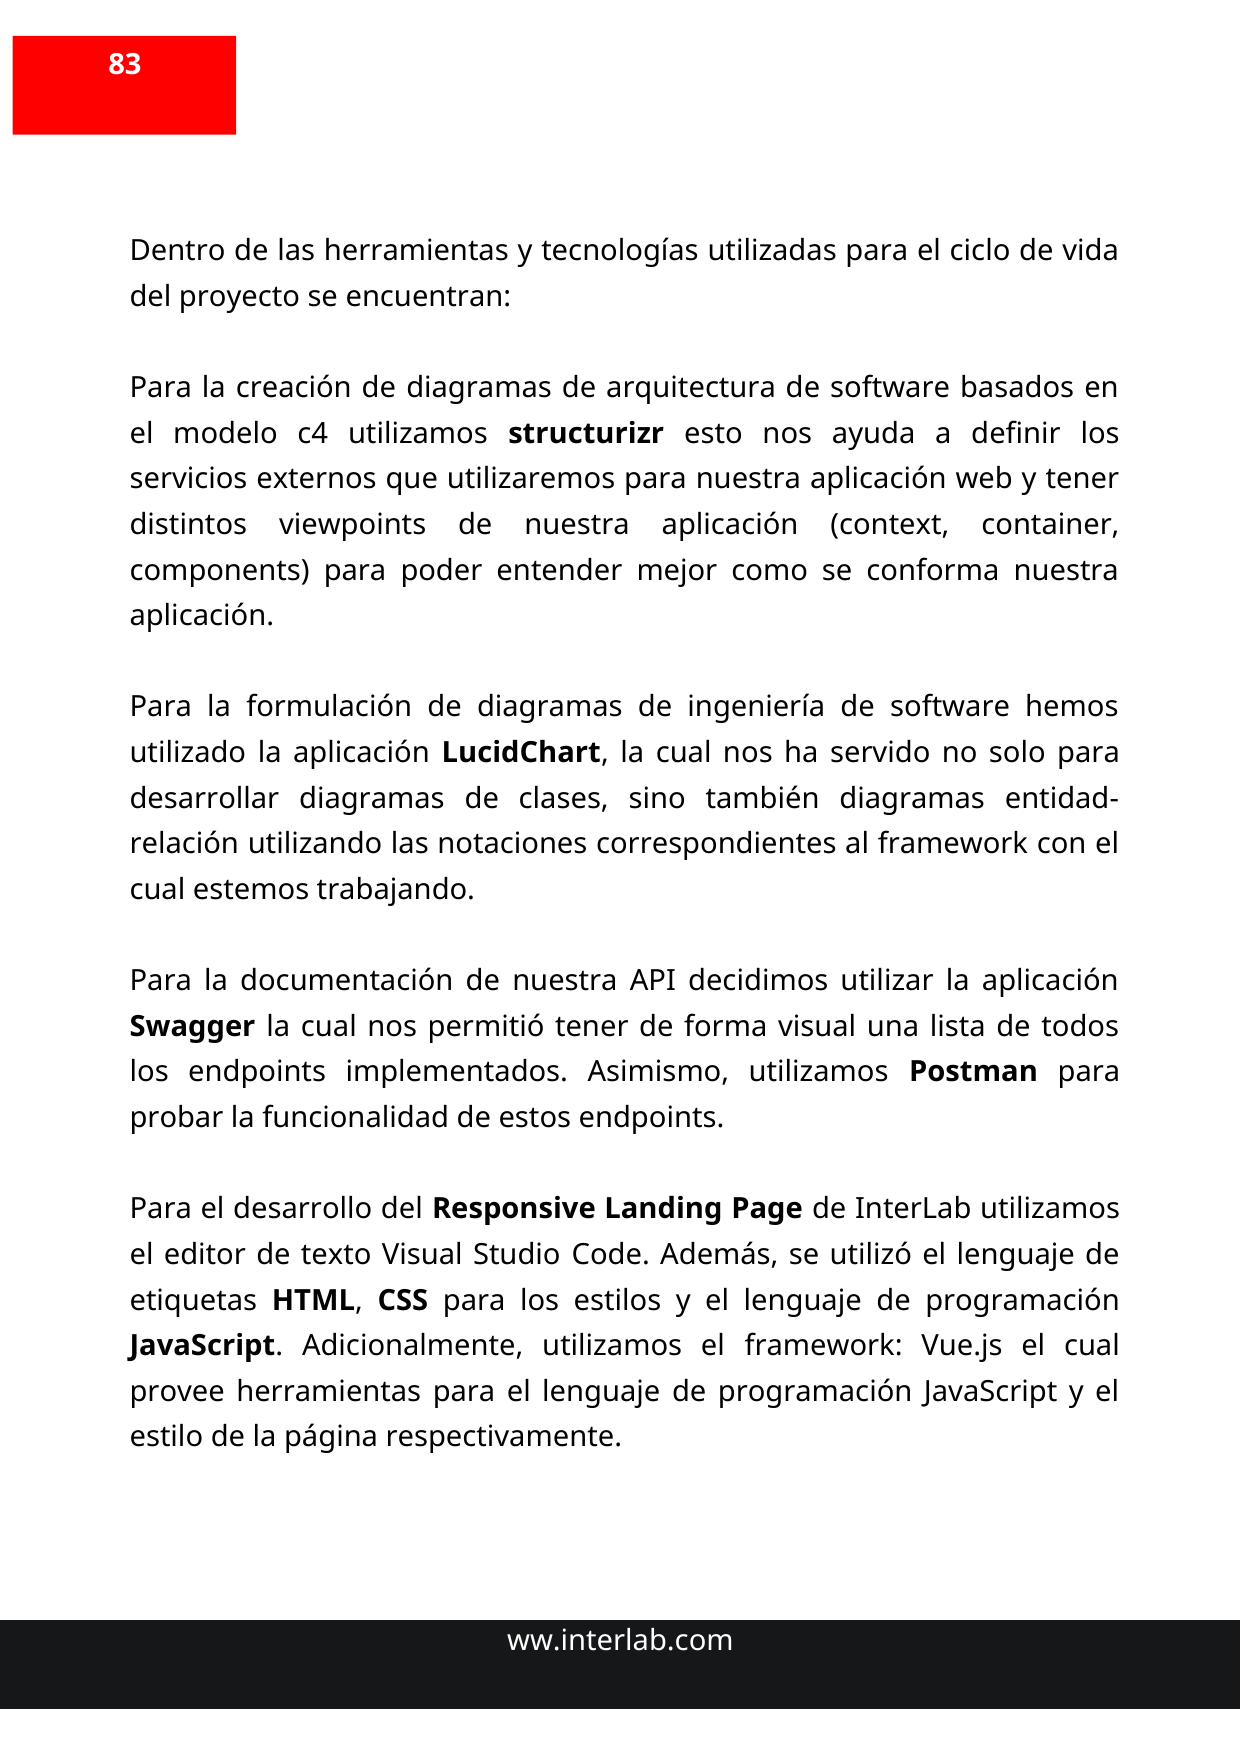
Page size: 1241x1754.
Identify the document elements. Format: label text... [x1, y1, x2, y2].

text Para la formulación de diagramas de ingeniería de software hemos utilizado la aplicación LucidChart, la cual nos ha servido no solo para desarrollar diagramas de clases, sino también diagramas entidad-relación utilizando las notaciones correspondientes al framework con el cual estemos trabajando. [129, 686, 1120, 908]
text Para la creación de diagramas de arquitectura de software basados en el modelo c4 utilizamos structurizr esto nos ayuda a definir los servicios externos que utilizaremos para nuestra aplicación web y tener distintos viewpoints de nuestra aplicación (context, container, components) para poder entender mejor como se conforma nuestra aplicación. [129, 366, 1120, 634]
text Para el desarrollo del Responsive Landing Page de InterLab utilizamos el editor de texto Visual Studio Code. Además, se utilizó el lenguaje de etiquetas HTML, CSS para los estilos y el lenguaje de programación JavaScript. Adicionalmente, utilizamos el framework: Vue.js el cual provee herramientas para el lenguaje de programación JavaScript y el estilo de la página respectivamente. [129, 1188, 1120, 1455]
text Para la documentación de nuestra API decidimos utilizar la aplicación Swagger la cual nos permitió tener de forma visual una lista de todos los endpoints implementados. Asimismo, utilizamos Postman para probar la funcionalidad de estos endpoints. [129, 959, 1120, 1136]
text Dentro de las herramientas y tecnologías utilizadas para el ciclo de vida del proyecto se encuentran: [129, 229, 1120, 315]
